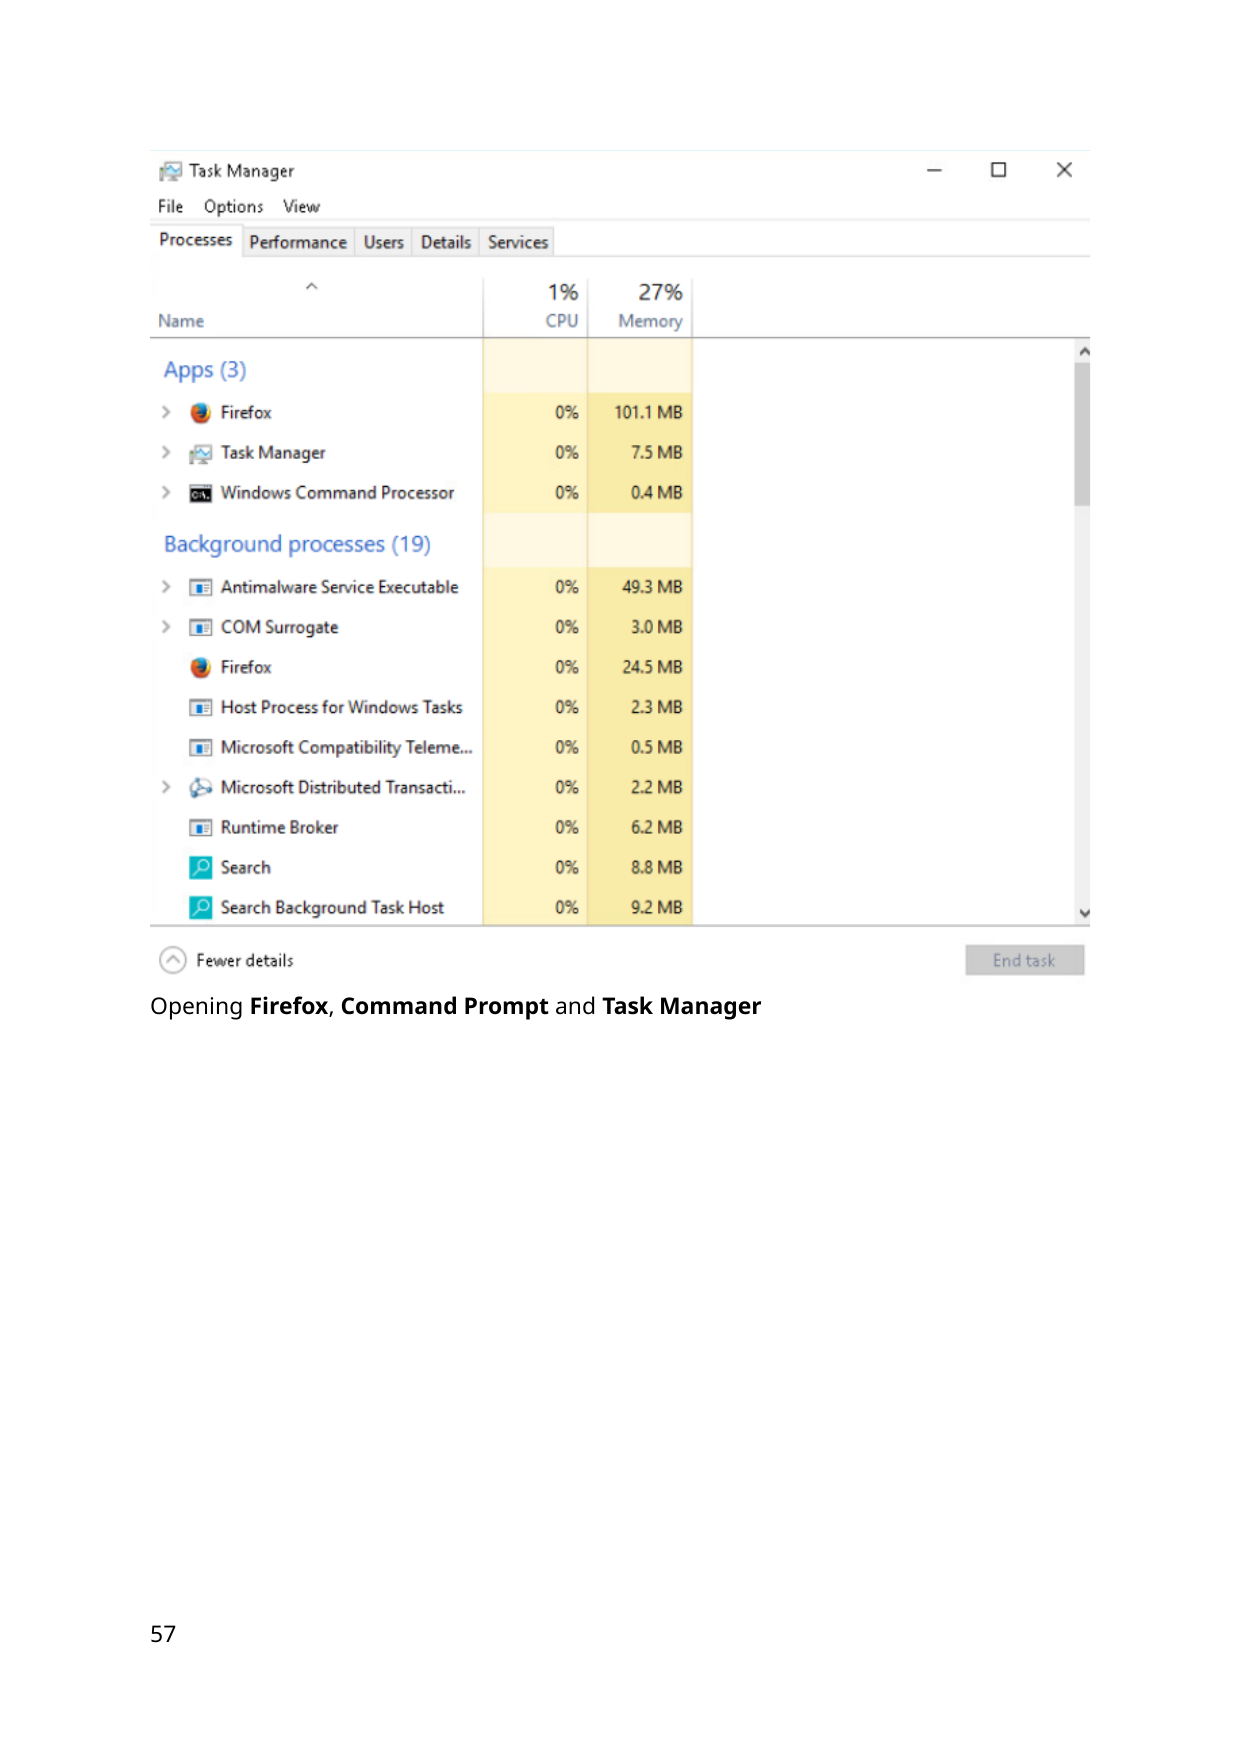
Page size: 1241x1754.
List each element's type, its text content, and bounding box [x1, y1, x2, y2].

text Opening Firefox, Command Prompt and Task Manager [150, 988, 1090, 1021]
picture [150, 150, 1091, 988]
